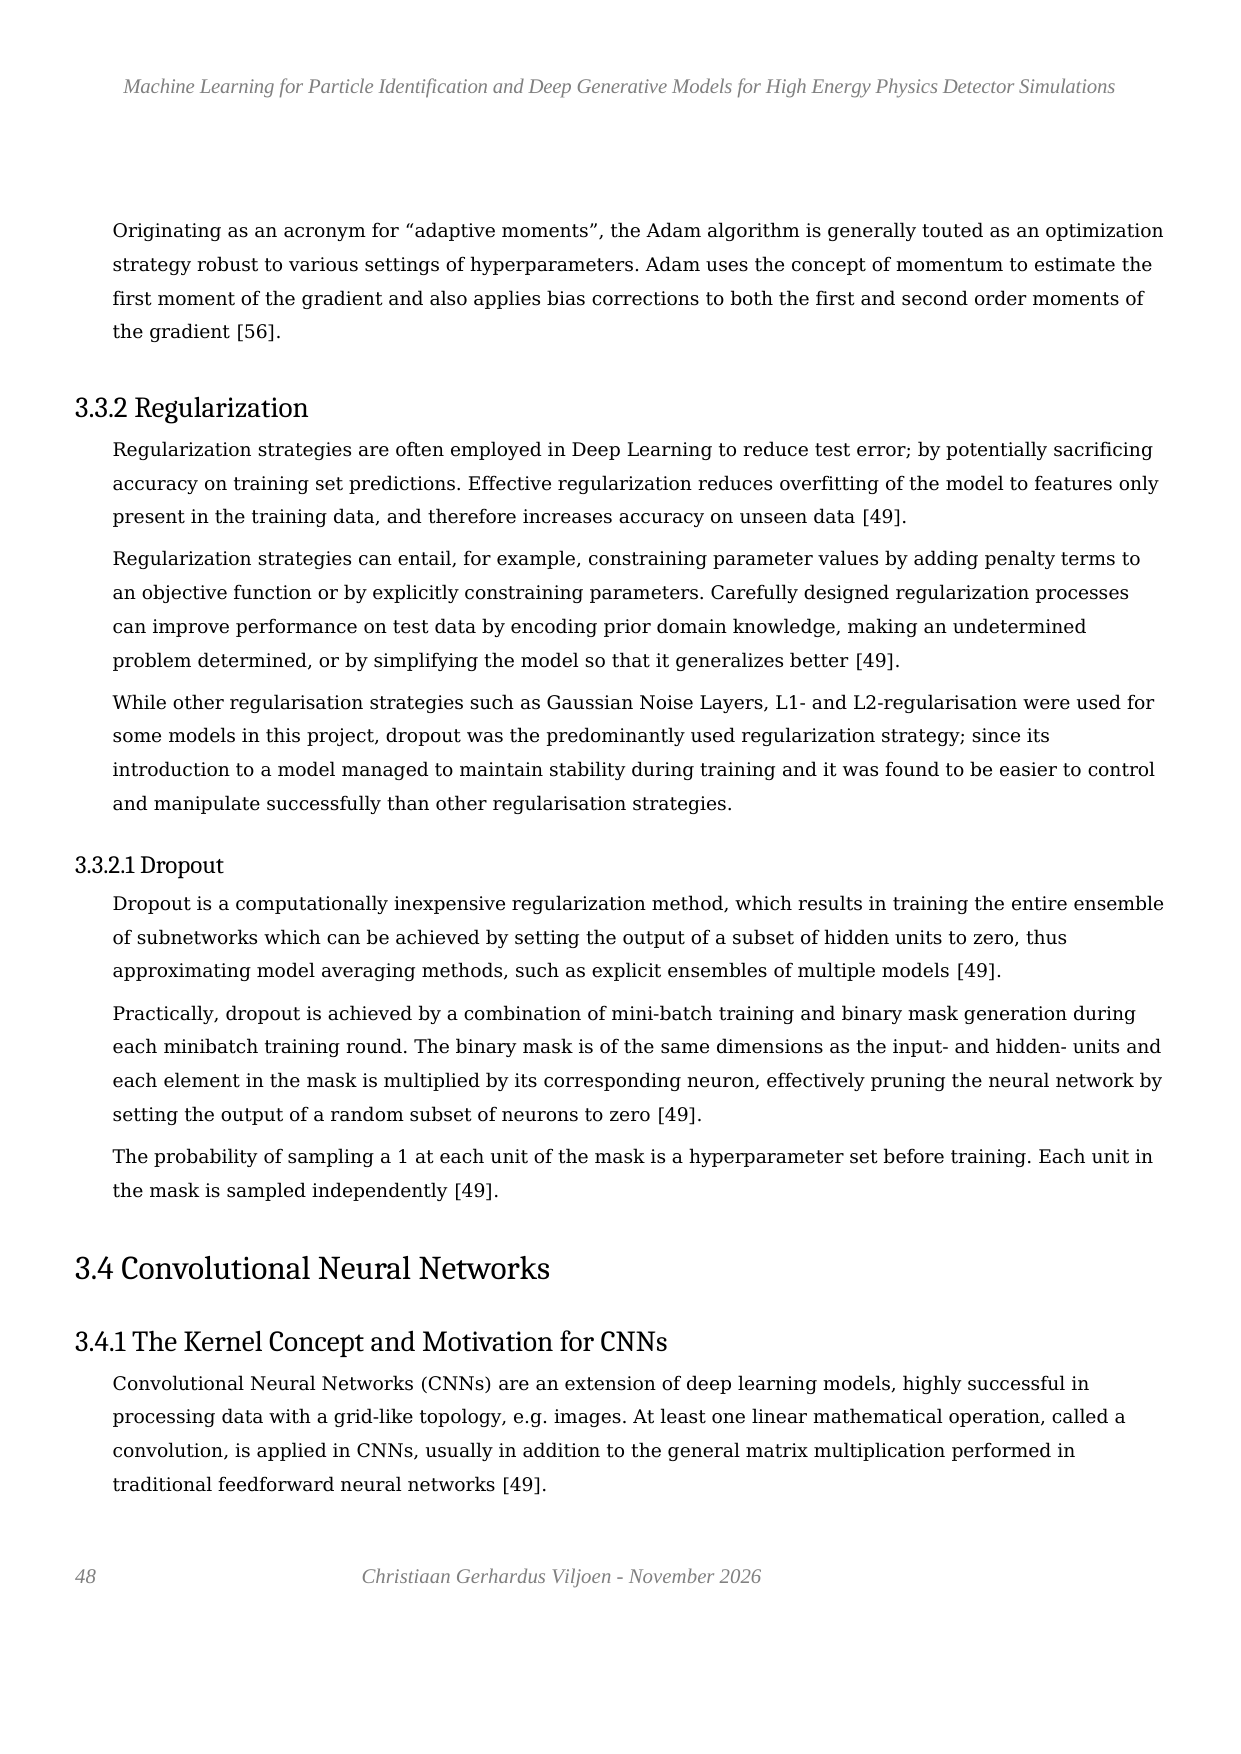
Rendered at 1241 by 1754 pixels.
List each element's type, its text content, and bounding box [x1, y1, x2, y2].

subtitle Regularization [75, 392, 1165, 425]
subtitle The Kernel Concept and Motivation for CNNs [75, 1326, 1165, 1359]
text The probability of sampling a 1 at each unit of the mask is a hyperparameter set before training. Each unit in the mask is sampled independently . [112, 1145, 1165, 1201]
text Convolutional Neural Networks (CNNs) are an extension of deep learning models, highly successful in processing data with a grid-like topology, e.g. images. At least one linear mathematical operation, called a convolution, is applied in CNNs, usually in addition to the general matrix multiplication performed in traditional feedforward neural networks . [112, 1372, 1165, 1495]
subtitle Dropout [75, 851, 1165, 879]
text While other regularisation strategies such as Gaussian Noise Layers, L1- and L2-regularisation were used for some models in this project, dropout was the predominantly used regularization strategy; since its introduction to a model managed to maintain stability during training and it was found to be easier to control and manipulate successfully than other regularisation strategies. [112, 691, 1165, 814]
text Practically, dropout is achieved by a combination of mini-batch training and binary mask generation during each minibatch training round. The binary mask is of the same dimensions as the input- and hidden- units and each element in the mask is multiplied by its corresponding neuron, effectively pruning the neural network by setting the output of a random subset of neurons to zero . [112, 1001, 1165, 1125]
text Dropout is a computationally inexpensive regularization method, which results in training the entire ensemble of subnetworks which can be achieved by setting the output of a subset of hidden units to zero, thus approximating model averaging methods, such as explicit ensembles of multiple models . [112, 892, 1165, 982]
text Originating as an acronym for “adaptive moments”, the Adam algorithm is generally touted as an optimization strategy robust to various settings of hyperparameters. Adam uses the concept of momentum to estimate the first moment of the gradient and also applies bias corrections to both the first and second order moments of the gradient . [112, 219, 1165, 343]
subtitle Convolutional Neural Networks [75, 1250, 1165, 1288]
text Regularization strategies are often employed in Deep Learning to reduce test error; by potentially sacrificing accuracy on training set predictions. Effective regularization reduces overfitting of the model to features only present in the training data, and therefore increases accuracy on unseen data . [112, 438, 1165, 528]
text Regularization strategies can entail, for example, constraining parameter values by adding penalty terms to an objective function or by explicitly constraining parameters. Carefully designed regularization processes can improve performance on test data by encoding prior domain knowledge, making an undetermined problem determined, or by simplifying the model so that it generalizes better . [112, 547, 1165, 671]
